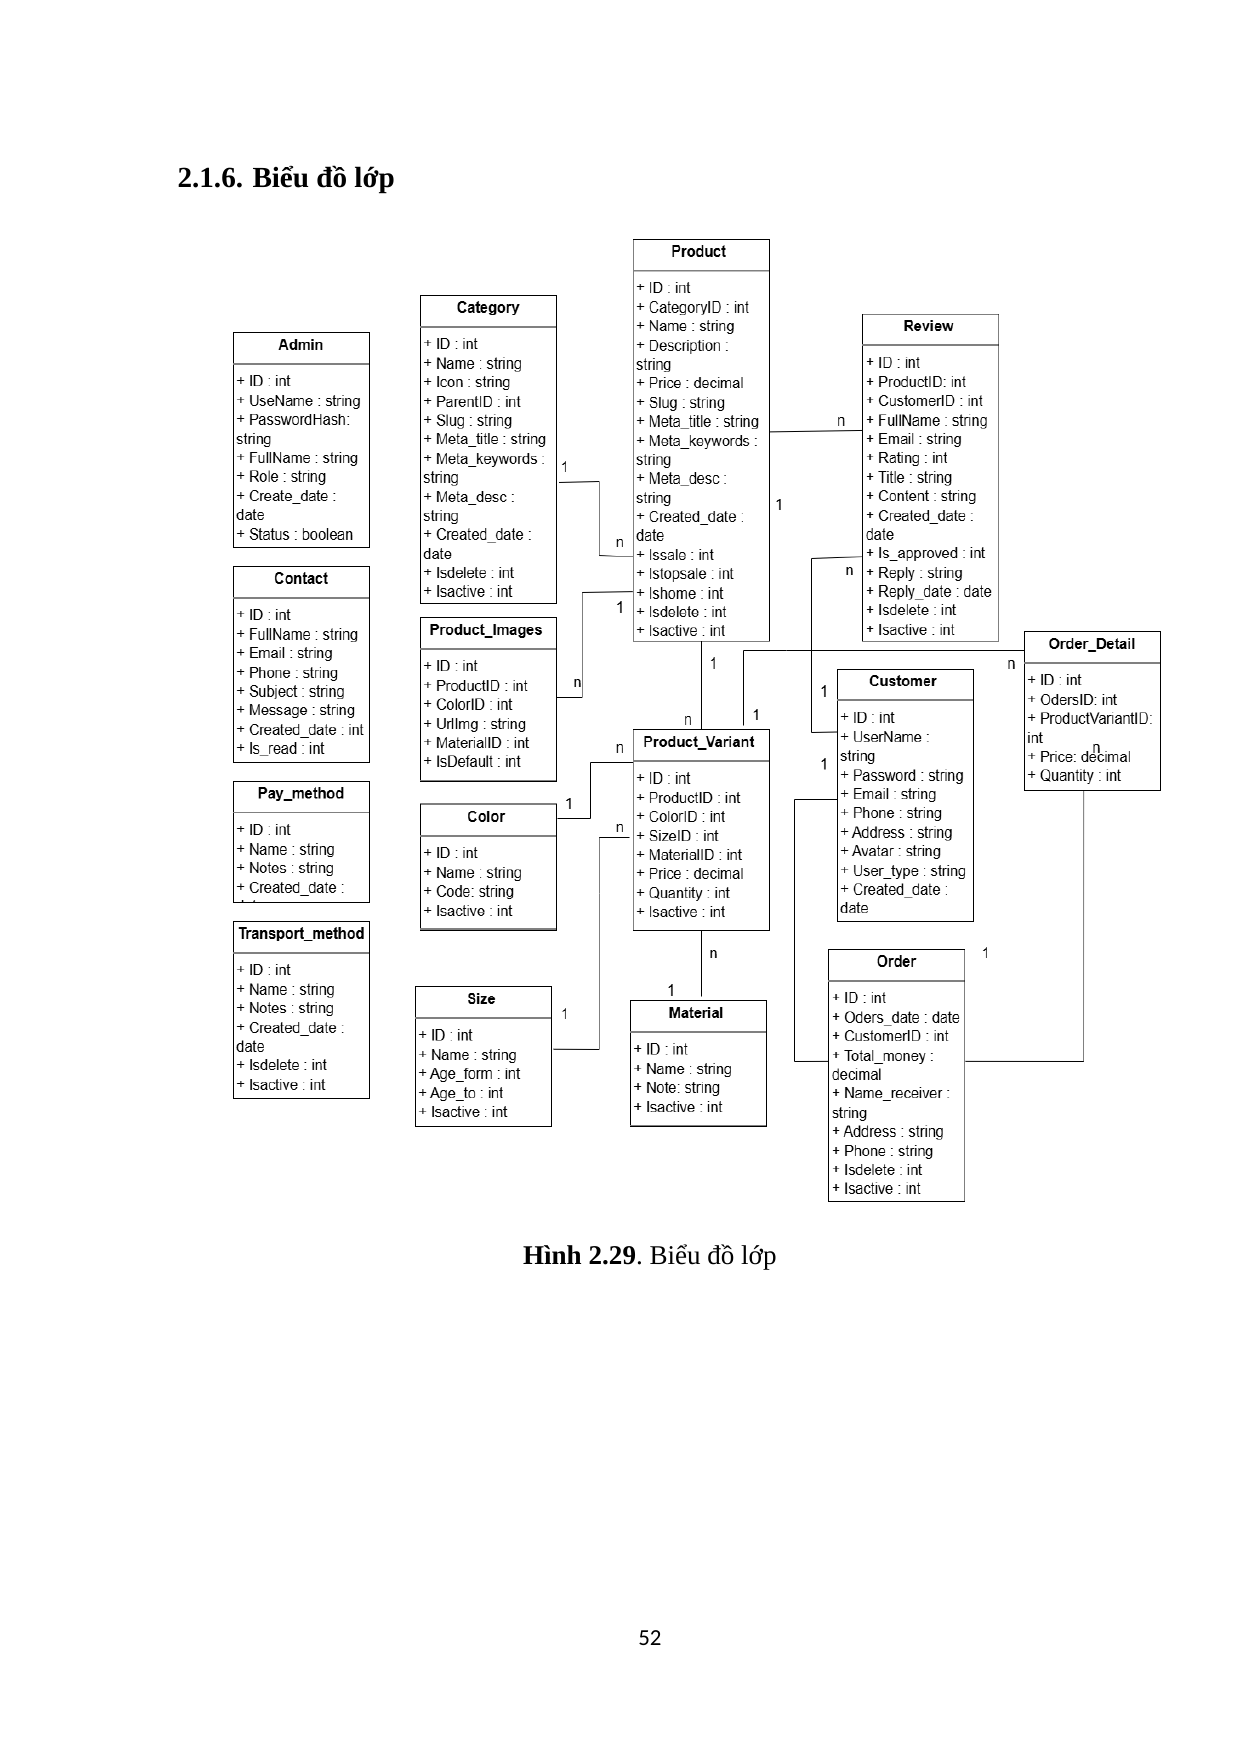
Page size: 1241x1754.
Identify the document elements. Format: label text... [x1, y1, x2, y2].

text Hình 2.29. Biểu đồ lớp [177, 1239, 1122, 1270]
list Biểu đồ lớp [177, 160, 1122, 194]
picture [224, 229, 1169, 1211]
